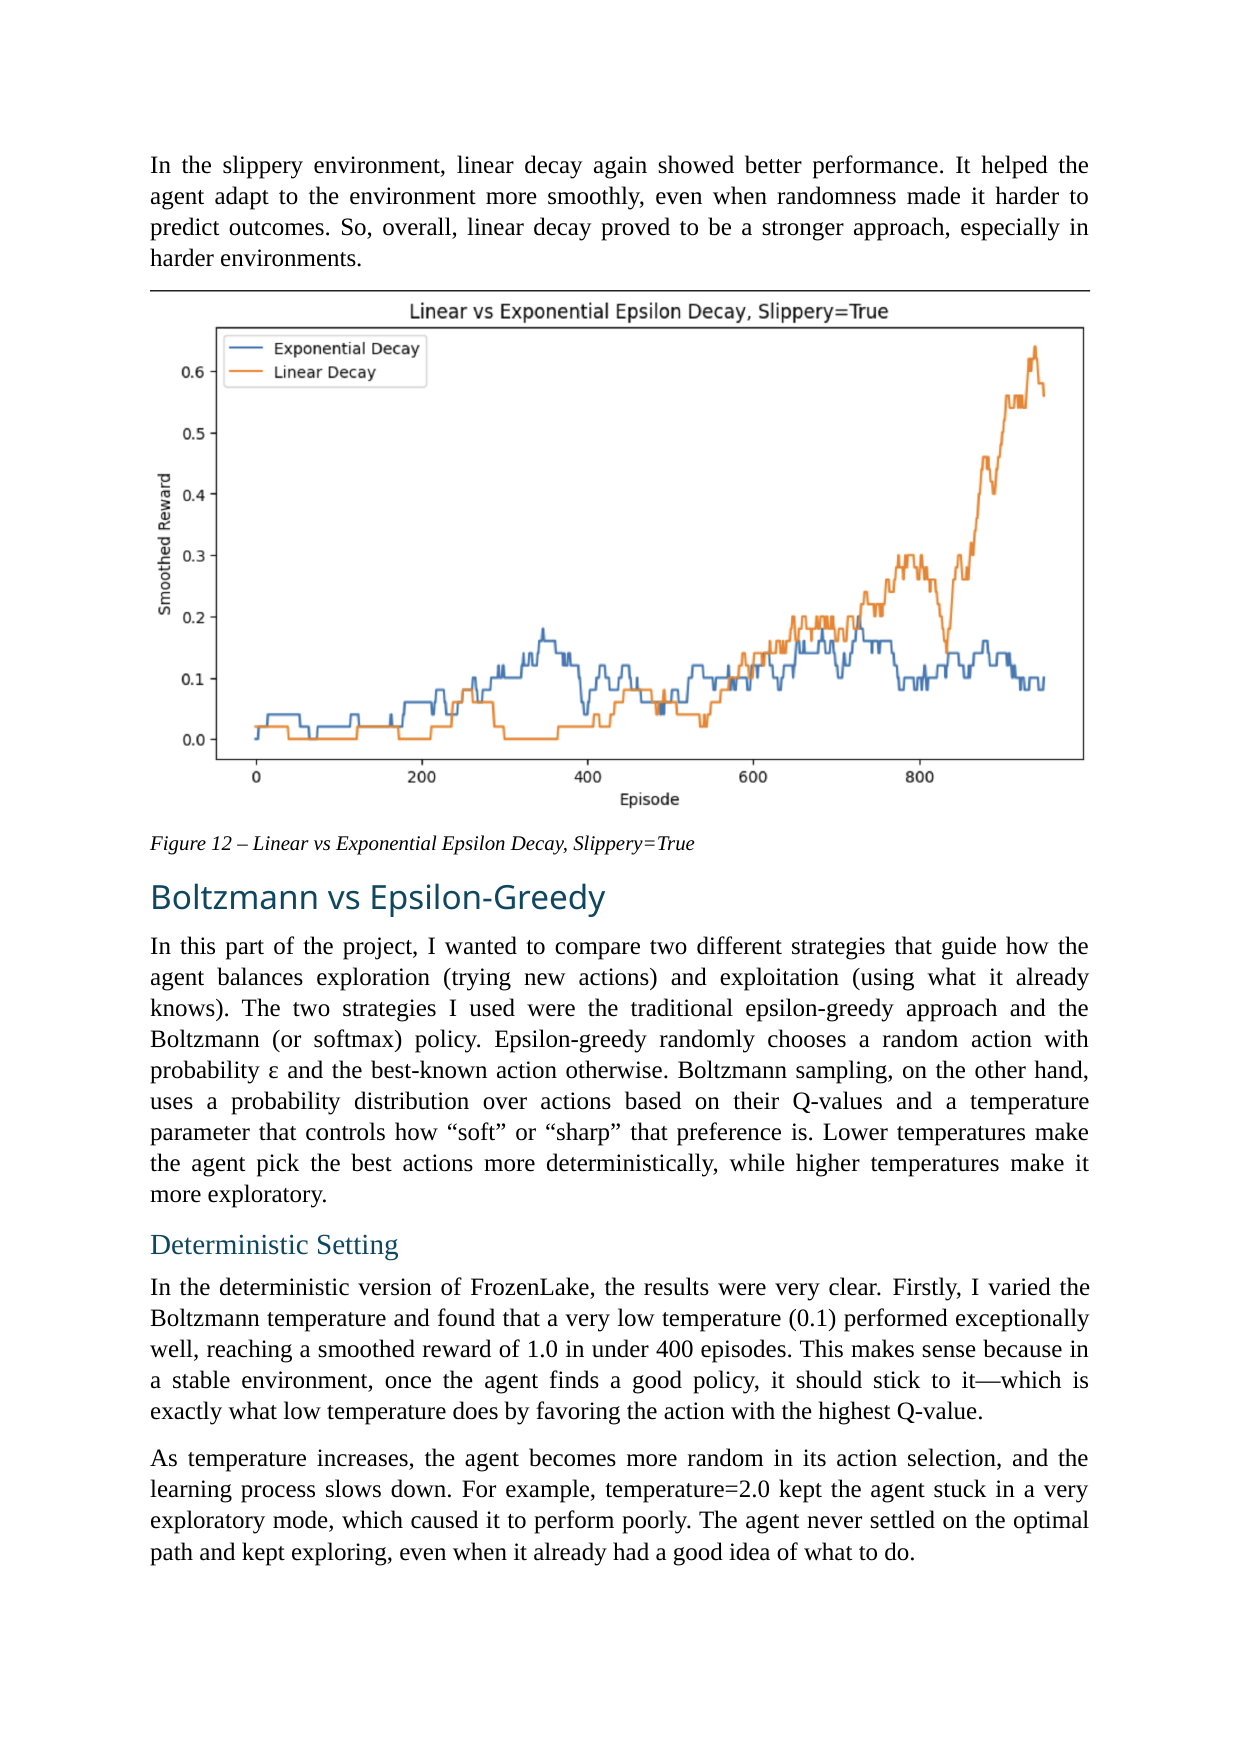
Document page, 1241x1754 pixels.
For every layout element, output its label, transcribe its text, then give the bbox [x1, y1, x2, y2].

picture [150, 290, 1091, 813]
text In this part of the project, I wanted to compare two different strategies that guide how the agent balances exploration (trying new actions) and exploitation (using what it already knows). The two strategies I used were the traditional epsilon-greedy approach and the Boltzmann (or softmax) policy. Epsilon-greedy randomly chooses a random action with probability ε and the best-known action otherwise. Boltzmann sampling, on the other hand, uses a probability distribution over actions based on their Q-values and a temperature parameter that controls how “soft” or “sharp” that preference is. Lower temperatures make the agent pick the best actions more deterministically, while higher temperatures make it more exploratory. [150, 931, 1090, 1208]
text As temperature increases, the agent becomes more random in its action selection, and the learning process slows down. For example, temperature=2.0 kept the agent stuck in a very exploratory mode, which caused it to perform poorly. The agent never settled on the optimal path and kept exploring, even when it already had a good idea of what to do. [150, 1443, 1090, 1565]
text In the deterministic version of FrozenLake, the results were very clear. Firstly, I varied the Boltzmann temperature and found that a very low temperature (0.1) performed exceptionally well, reaching a smoothed reward of 1.0 in under 400 episodes. This makes sense because in a stable environment, once the agent finds a good policy, it should stick to it—which is exactly what low temperature does by favoring the action with the highest Q-value. [150, 1272, 1090, 1424]
subtitle Deterministic Setting [150, 1227, 1090, 1261]
text In the slippery environment, linear decay again showed better performance. It helped the agent adapt to the environment more smoothly, even when randomness made it harder to predict outcomes. So, overall, linear decay proved to be a stronger approach, especially in harder environments. [150, 150, 1090, 272]
text Figure 12 – Linear vs Exponential Epsilon Decay, Slippery=True [150, 831, 1090, 855]
subtitle Boltzmann vs Epsilon-Greedy [150, 874, 1090, 919]
